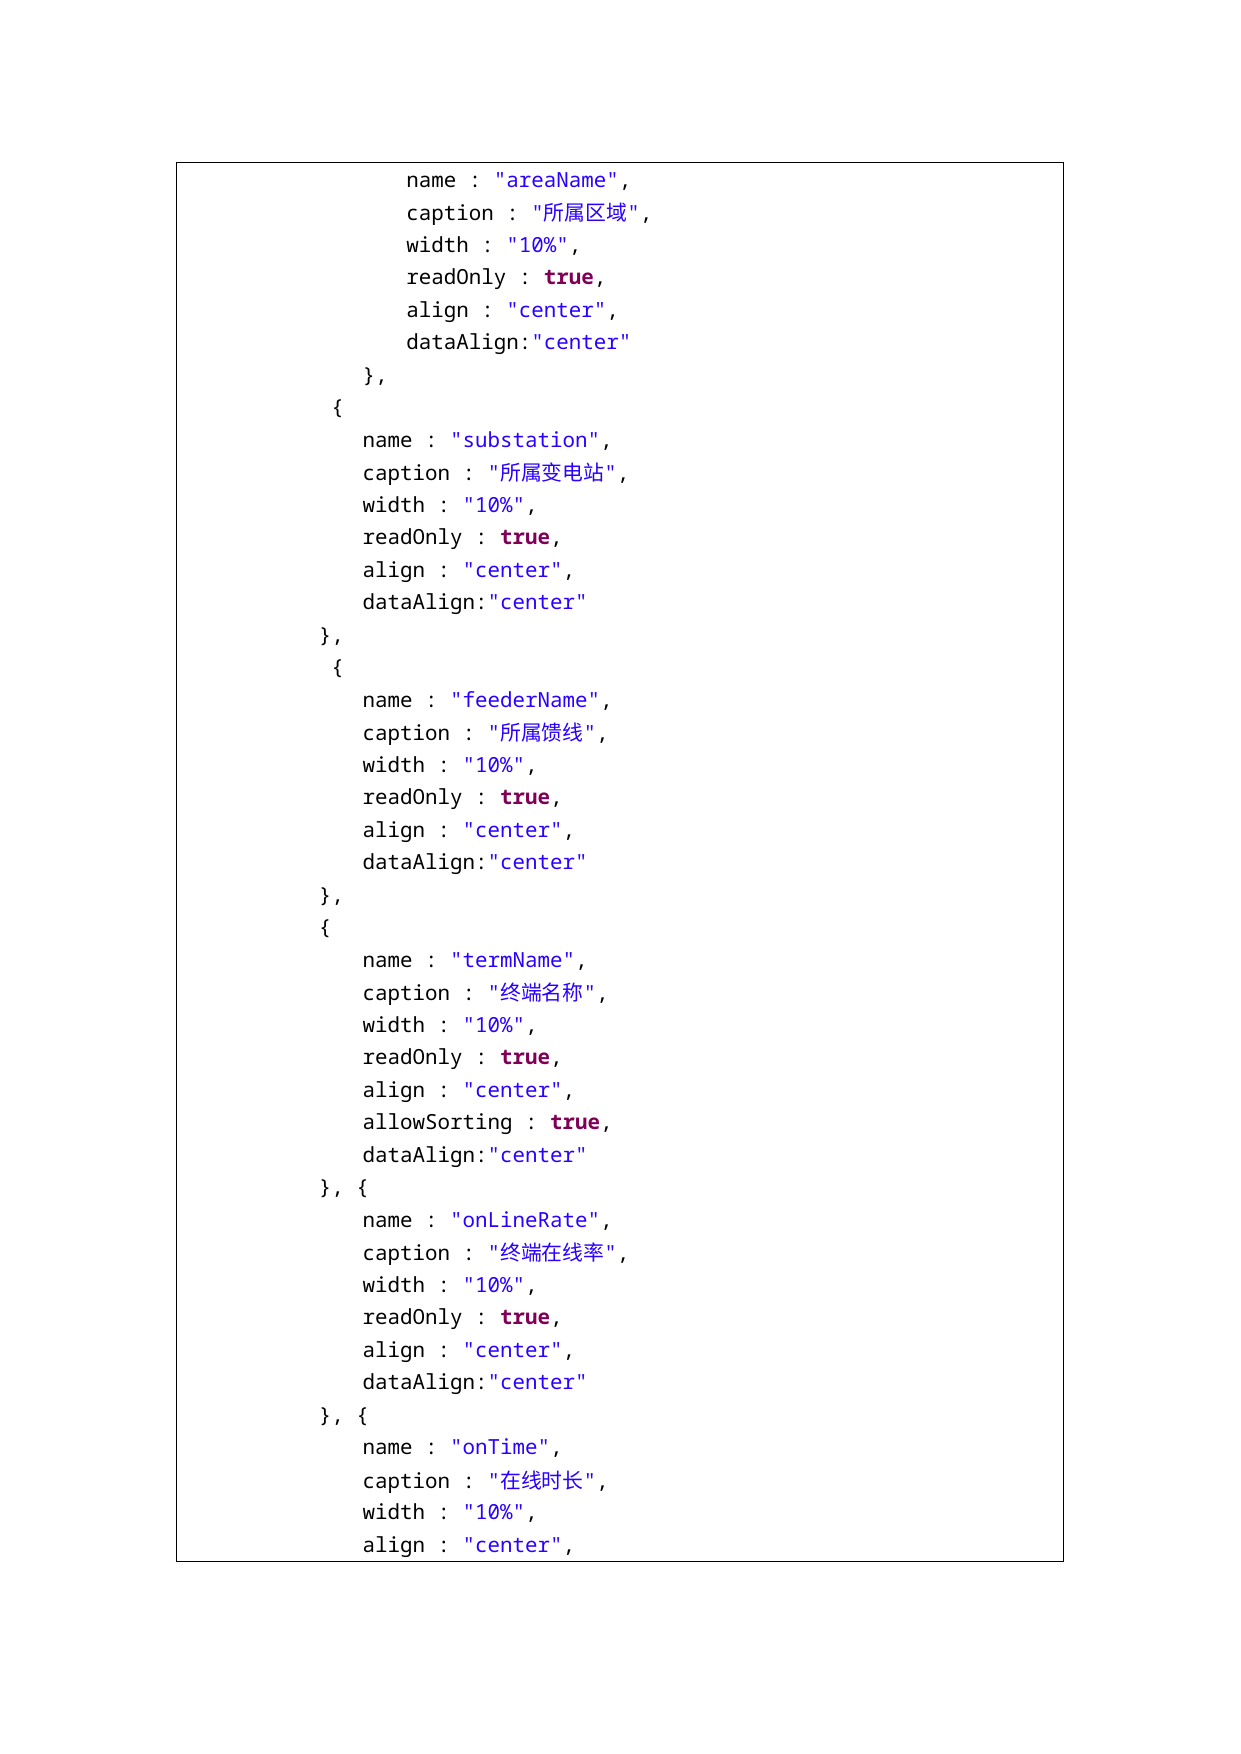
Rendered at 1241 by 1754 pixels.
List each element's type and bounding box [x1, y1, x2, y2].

table_cell [177, 163, 1063, 1561]
